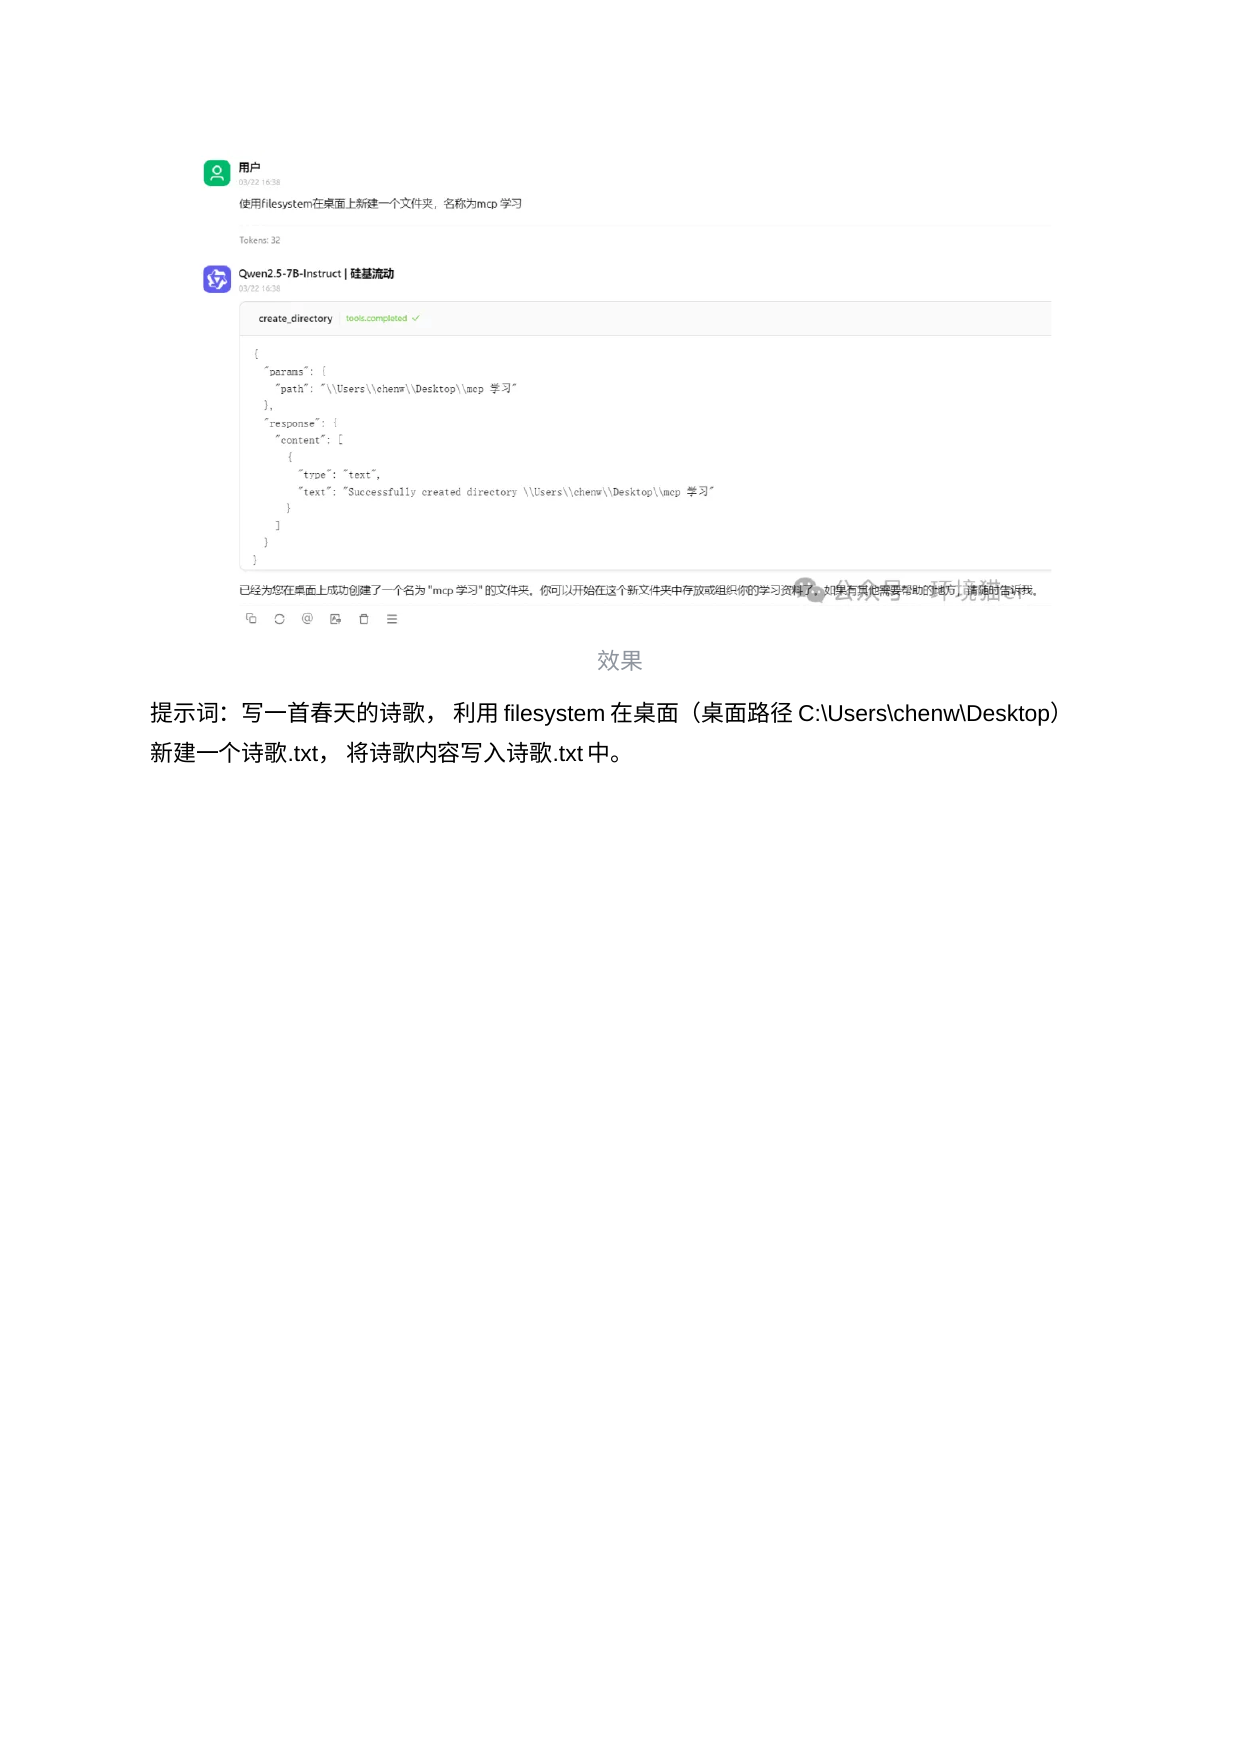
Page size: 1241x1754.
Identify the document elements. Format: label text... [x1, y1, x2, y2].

text 效果 [150, 643, 1090, 676]
text 提示词：写一首春天的诗歌， 利用filesystem在桌面（桌面路径C:\Users\chenw\Desktop）新建一个诗歌.txt， 将诗歌内容写入诗歌.txt中。 [150, 695, 1090, 768]
picture [188, 150, 1052, 625]
